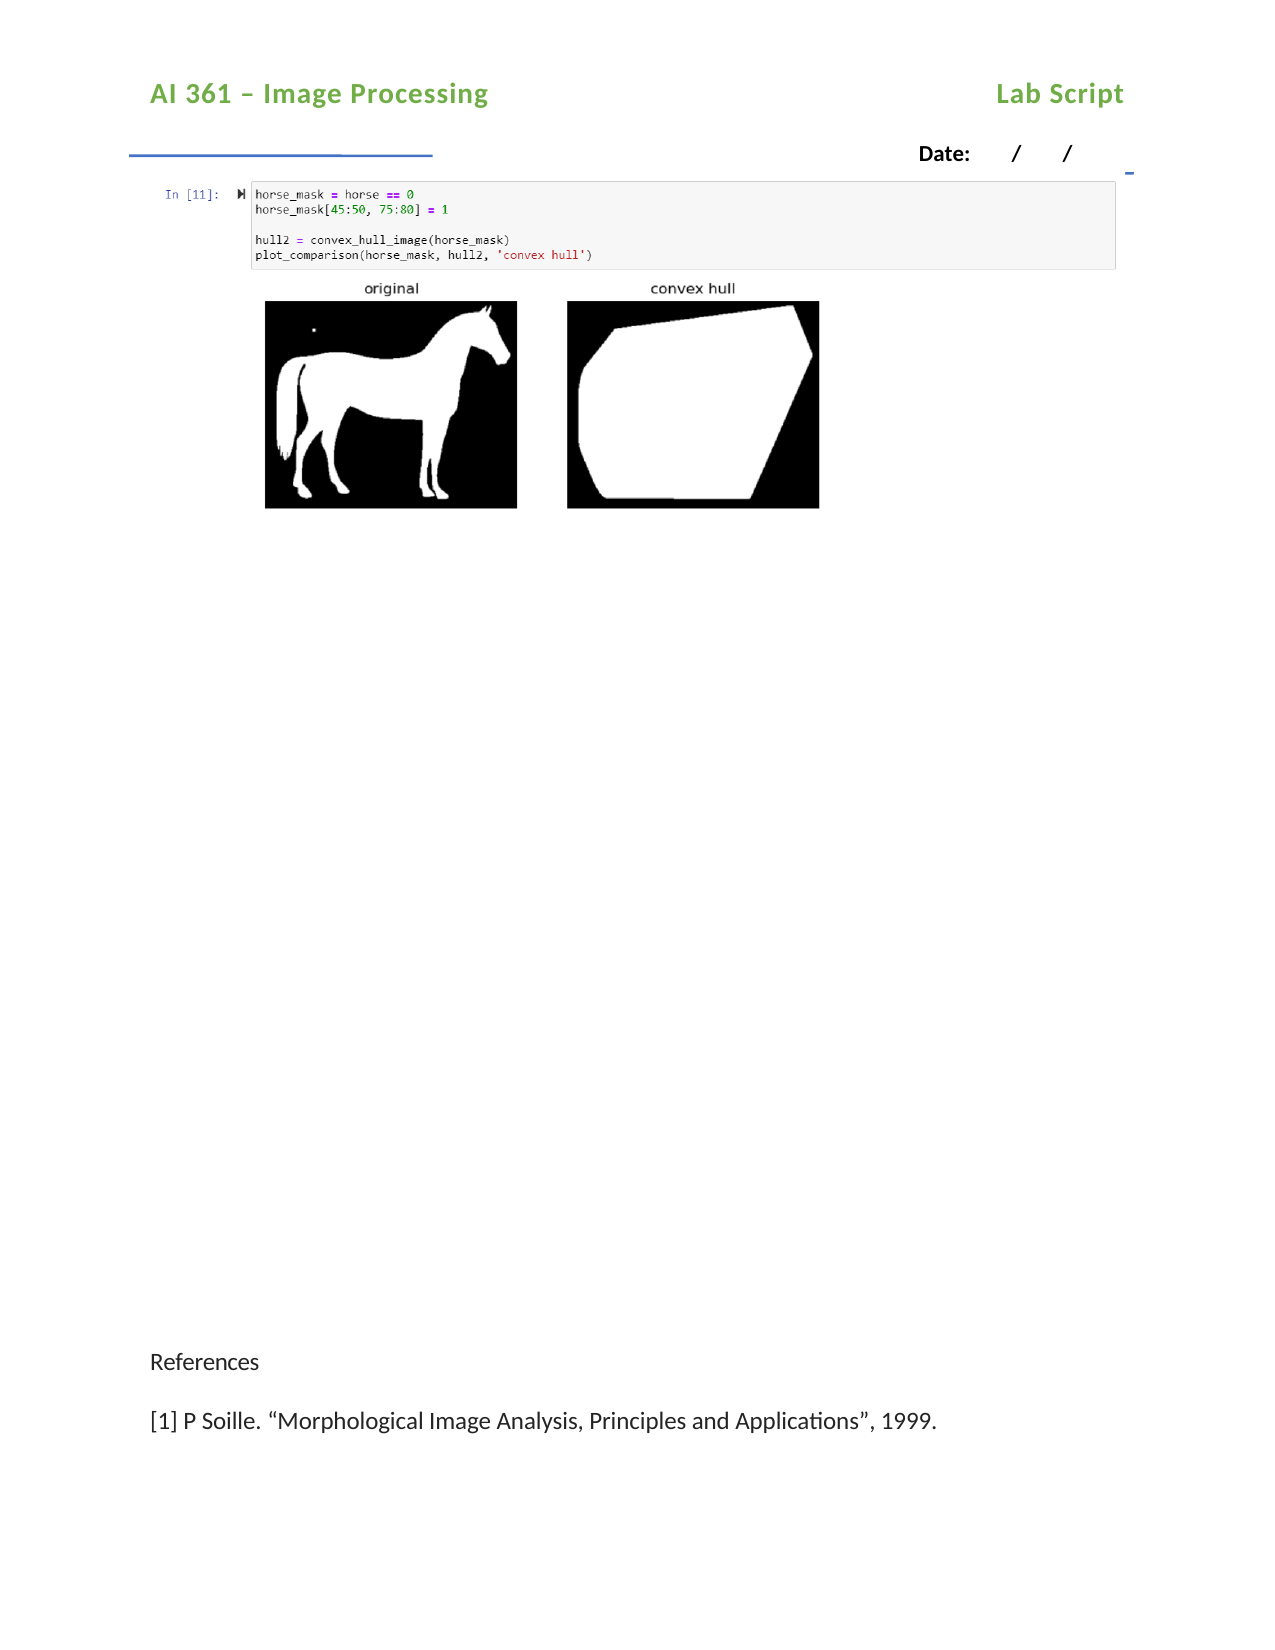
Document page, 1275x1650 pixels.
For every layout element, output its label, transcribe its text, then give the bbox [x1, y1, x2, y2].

picture [150, 166, 1125, 541]
text [1] P Soille. “Morphological Image Analysis, Principles and Applications”, 1999. [150, 1405, 1051, 1436]
subtitle References [150, 1346, 1051, 1376]
